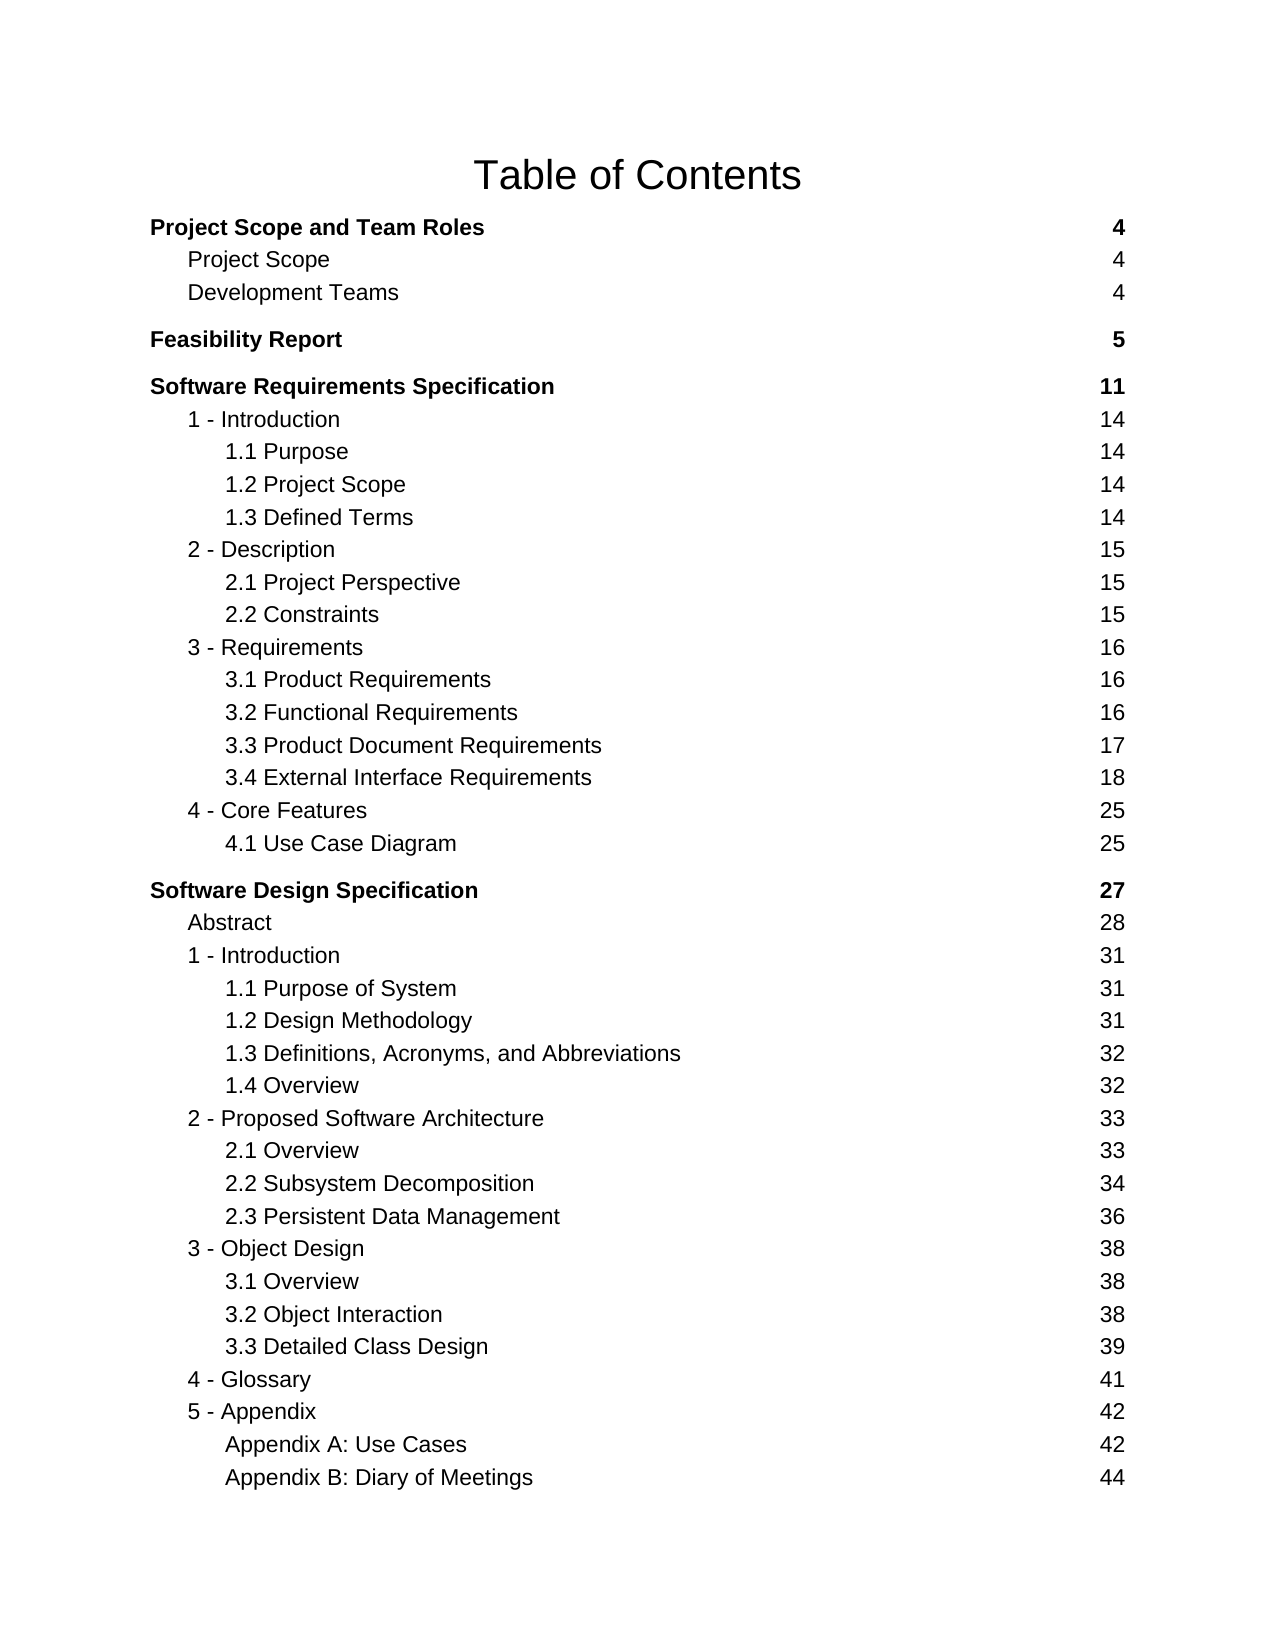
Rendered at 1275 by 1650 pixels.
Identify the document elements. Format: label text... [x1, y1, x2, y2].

text Table of Contents [150, 150, 1125, 198]
